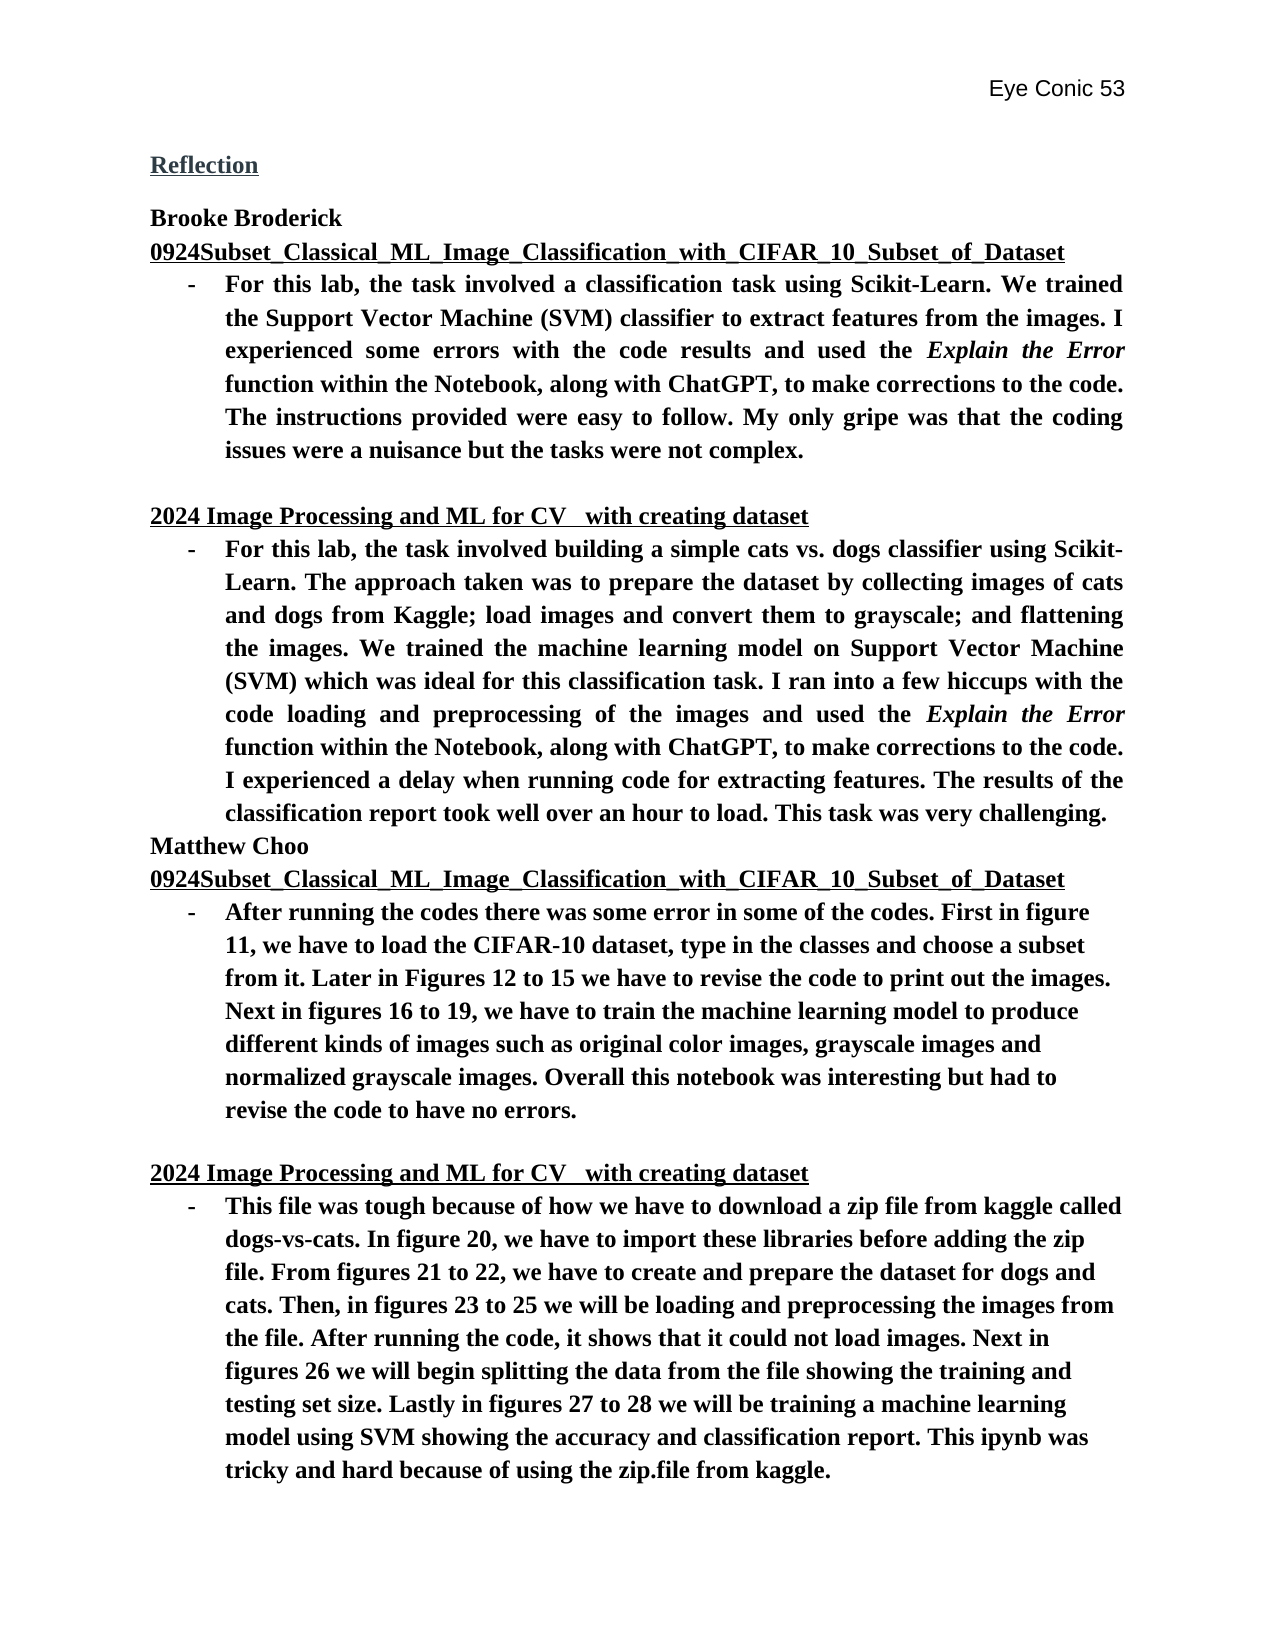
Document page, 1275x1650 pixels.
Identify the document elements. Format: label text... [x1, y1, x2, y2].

text 0924Subset_Classical_ML_Image_Classification_with_CIFAR_10_Subset_of_Dataset [150, 864, 1125, 893]
list After running the codes there was some error in some of the codes. First in figure 11, we have to load the CIFAR-10 dataset, type in the classes and choose a subset from it. Later in Figures 12 to 15 we have to revise the code to print out the images. Next in figures 16 to 19, we have to train the machine learning model to produce different kinds of images such as original color images, grayscale images and normalized grayscale images. Overall this notebook was interesting but had to revise the code to have no errors. [187, 897, 1125, 1124]
text 2024 Image Processing and ML for CV with creating dataset [150, 1158, 1125, 1187]
subtitle Reflection [150, 150, 1125, 179]
text Brooke Broderick [150, 203, 1125, 232]
text Matthew Choo [150, 831, 1125, 860]
list This file was tough because of how we have to download a zip file from kaggle called dogs-vs-cats. In figure 20, we have to import these libraries before adding the zip file. From figures 21 to 22, we have to create and prepare the dataset for dogs and cats. Then, in figures 23 to 25 we will be loading and preprocessing the images from the file. After running the code, it shows that it could not load images. Next in figures 26 we will begin splitting the data from the file showing the training and testing set size. Lastly in figures 27 to 28 we will be training a machine learning model using SVM showing the accuracy and classification report. This ipynb was tricky and hard because of using the zip.file from kaggle. [187, 1191, 1125, 1484]
text 2024 Image Processing and ML for CV with creating dataset [150, 501, 1125, 529]
list For this lab, the task involved building a simple cats vs. dogs classifier using Scikit-Learn. The approach taken was to prepare the dataset by collecting images of cats and dogs from Kaggle; load images and convert them to grayscale; and flattening the images. We trained the machine learning model on Support Vector Machine (SVM) which was ideal for this classification task. I ran into a few hiccups with the code loading and preprocessing of the images and used the Explain the Error function within the Notebook, along with ChatGPT, to make corrections to the code. I experienced a delay when running code for extracting features. The results of the classification report took well over an hour to load. This task was very challenging. [187, 534, 1125, 827]
list For this lab, the task involved a classification task using Scikit-Learn. We trained the Support Vector Machine (SVM) classifier to extract features from the images. I experienced some errors with the code results and used the Explain the Error function within the Notebook, along with ChatGPT, to make corrections to the code. The instructions provided were easy to follow. My only gripe was that the coding issues were a nuisance but the tasks were not complex. [187, 269, 1125, 463]
text 0924Subset_Classical_ML_Image_Classification_with_CIFAR_10_Subset_of_Dataset [150, 237, 1125, 265]
